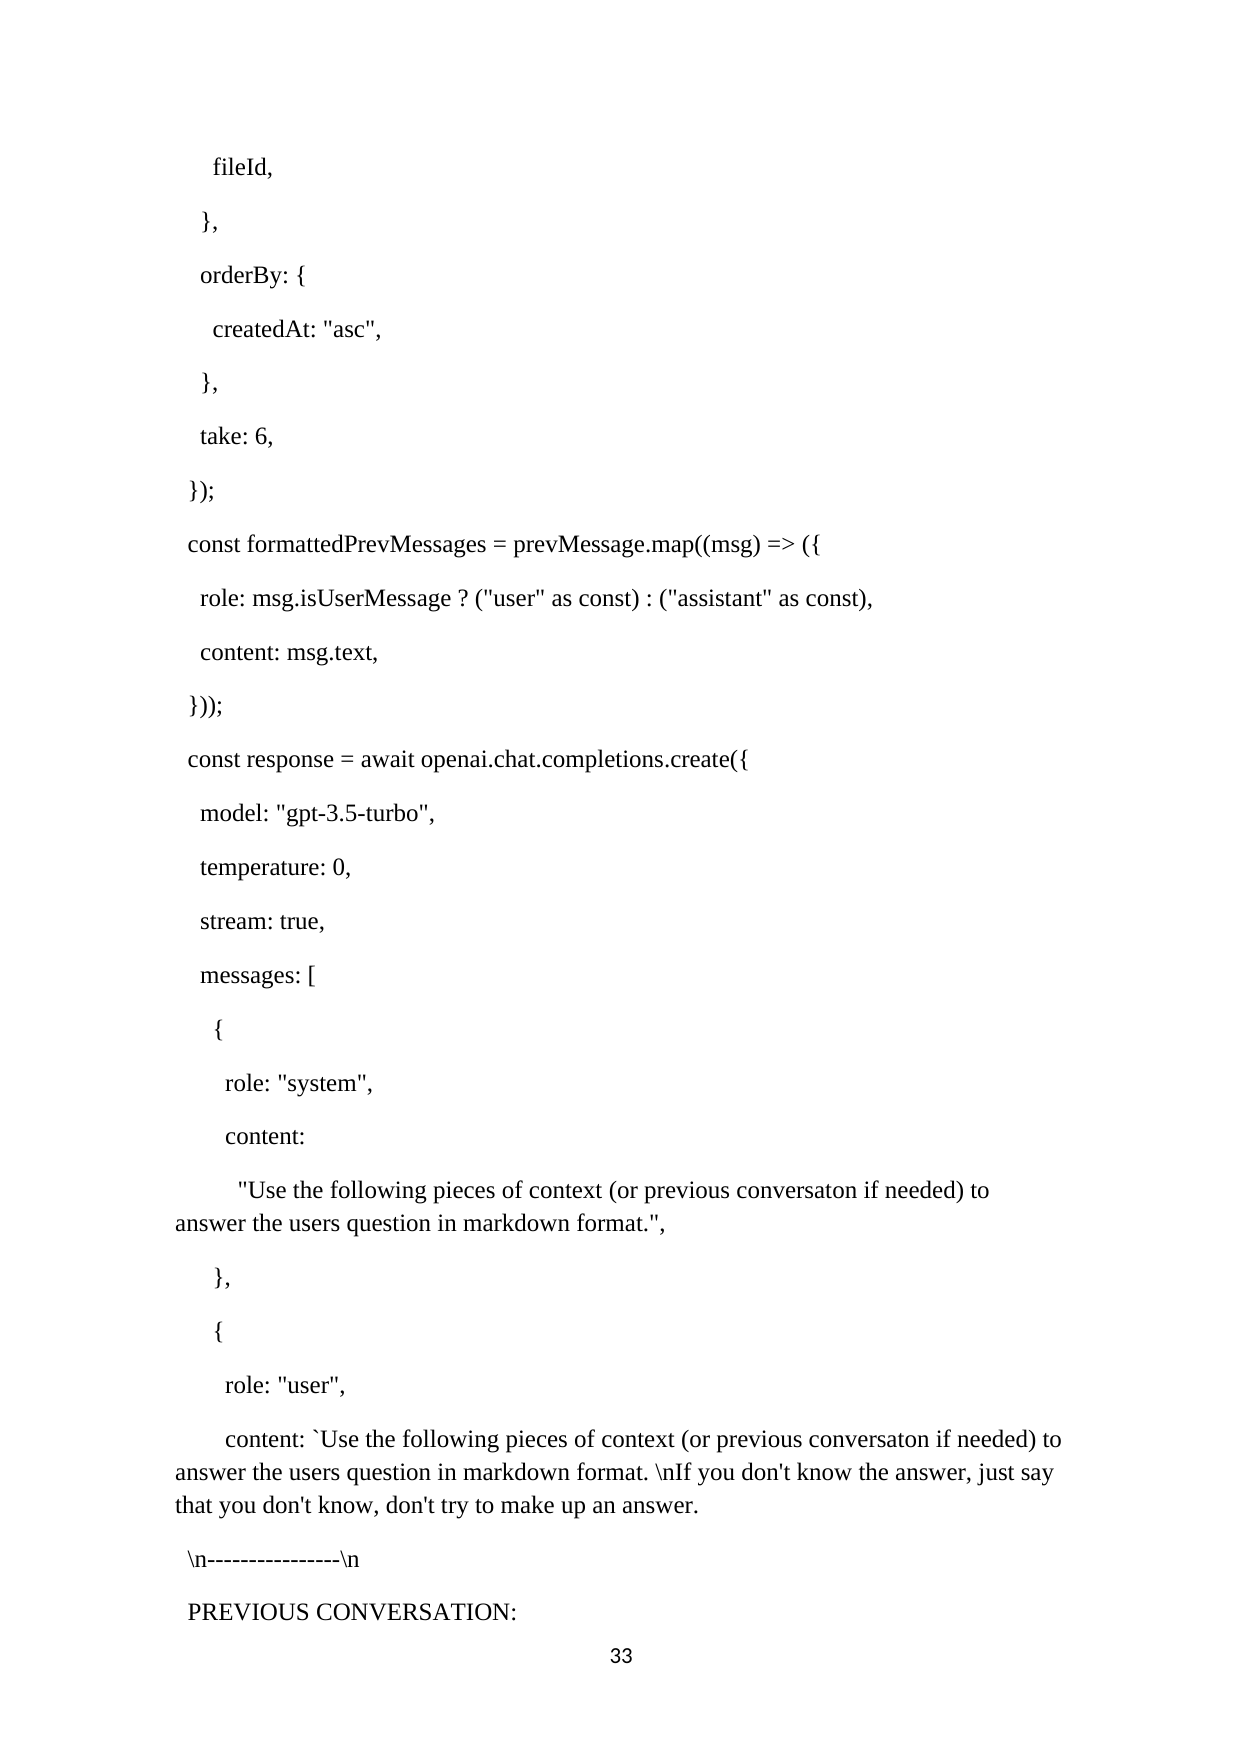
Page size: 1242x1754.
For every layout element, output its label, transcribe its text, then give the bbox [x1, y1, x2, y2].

text }, [175, 206, 1067, 235]
text content: [175, 1121, 1067, 1150]
text fileId, [175, 152, 1067, 181]
text const formattedPrevMessages = prevMessage.map((msg) => ({ [175, 529, 1067, 558]
text content: msg.text, [175, 637, 1067, 666]
text }, [175, 367, 1067, 396]
text }); [175, 475, 1067, 504]
text take: 6, [175, 421, 1067, 450]
text orderBy: { [175, 260, 1067, 288]
text }, [175, 1262, 1067, 1291]
text messages: [ [175, 960, 1067, 989]
text })); [175, 691, 1067, 719]
text { [175, 1316, 1067, 1345]
text temperature: 0, [175, 852, 1067, 881]
text content: `Use the following pieces of context (or previous conversaton if needed) to answer the users question in markdown format. \nIf you don't know the answer, just say that you don't know, don't try to make up an answer. [175, 1424, 1067, 1518]
text const response = await openai.chat.completions.create({ [175, 744, 1067, 773]
text role: "system", [175, 1068, 1067, 1096]
text role: msg.isUserMessage ? ("user" as const) : ("assistant" as const), [175, 583, 1067, 612]
text "Use the following pieces of context (or previous conversaton if needed) to answer the users question in markdown format.", [175, 1175, 1067, 1237]
text PREVIOUS CONVERSATION: [175, 1597, 1067, 1626]
text role: "user", [175, 1370, 1067, 1399]
text model: "gpt-3.5-turbo", [175, 798, 1067, 827]
text \n----------------\n [175, 1544, 1067, 1572]
text { [175, 1014, 1067, 1042]
text stream: true, [175, 906, 1067, 935]
text createdAt: "asc", [175, 314, 1067, 342]
